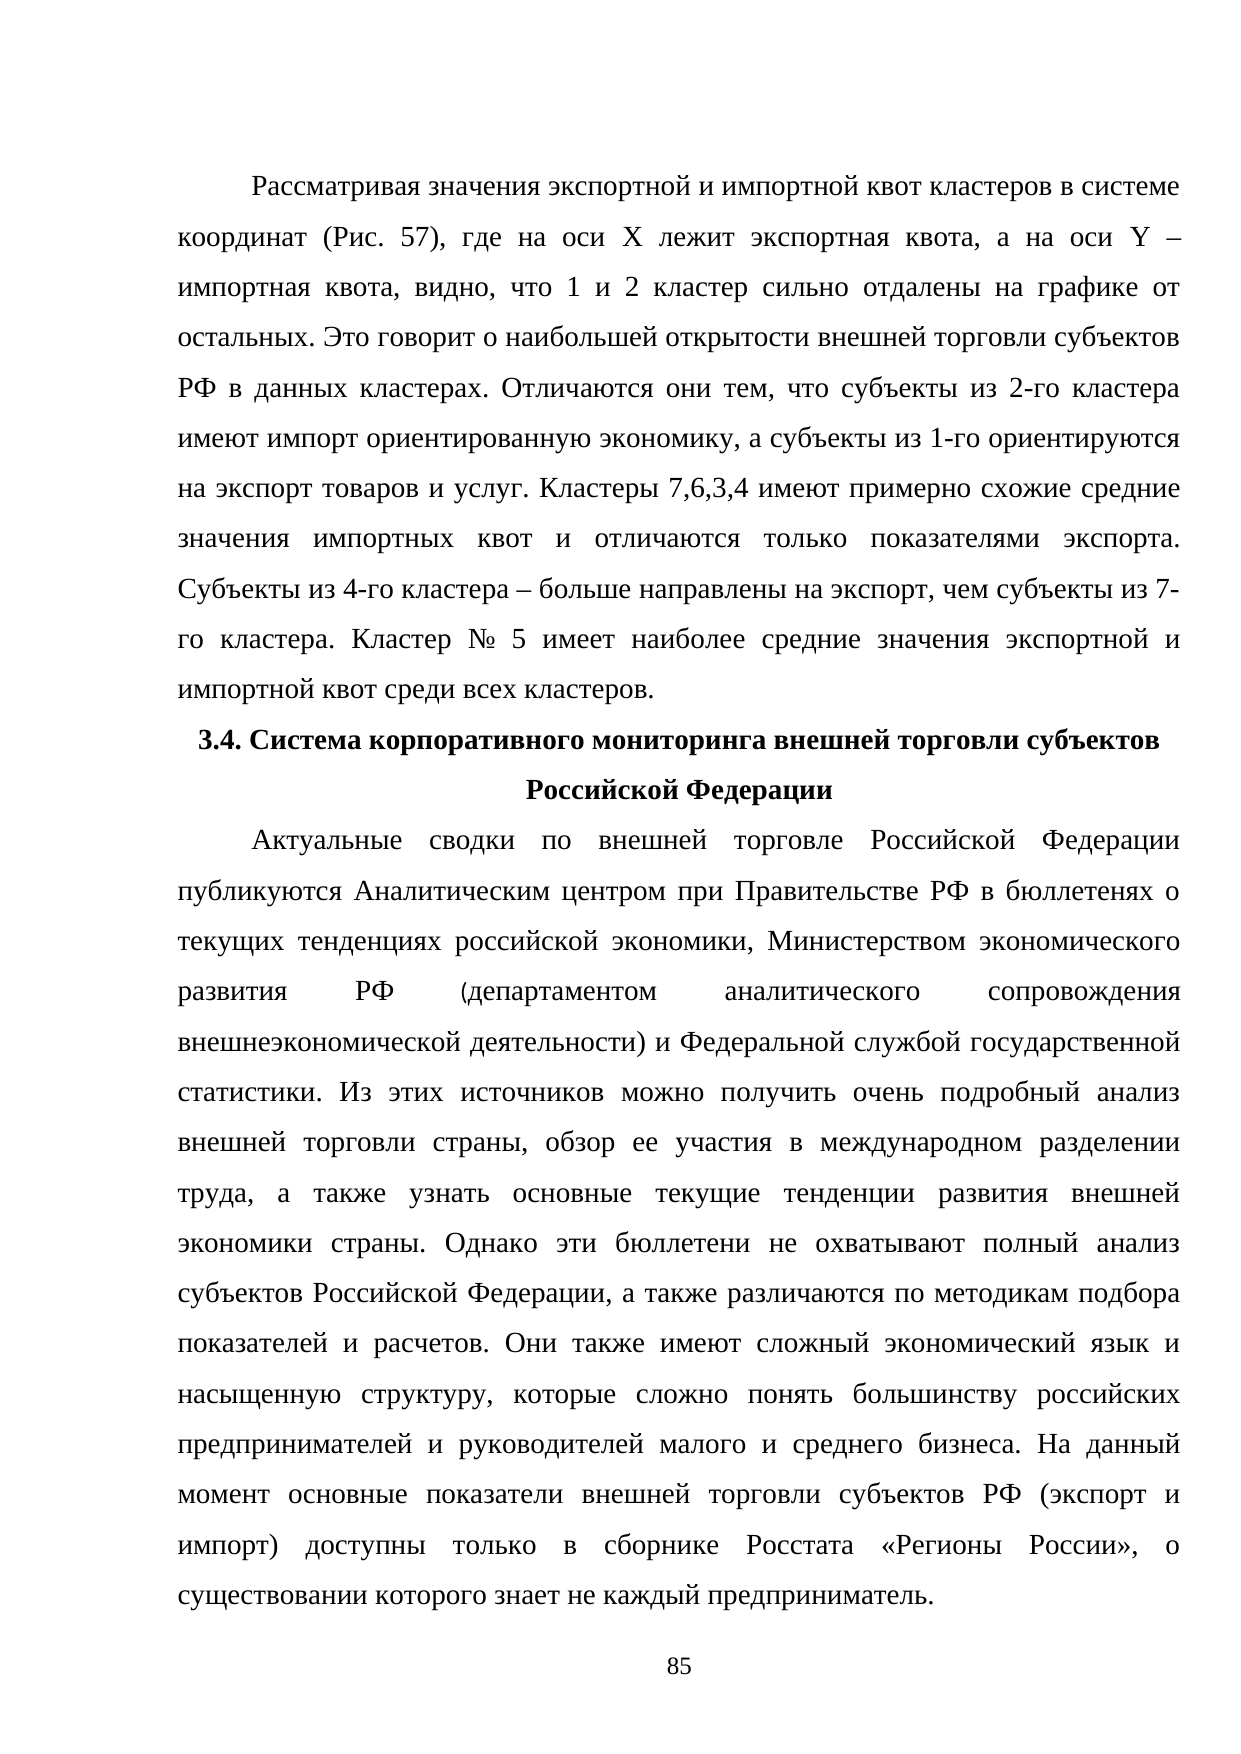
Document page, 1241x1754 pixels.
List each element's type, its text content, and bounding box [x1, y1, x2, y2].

subtitle 3.4. Система корпоративного мониторинга внешней торговли субъектов Российской Федерации [177, 722, 1181, 806]
text Актуальные сводки по внешней торговле Российской Федерации публикуются Аналитическим центром при Правительстве РФ в бюллетенях о текущих тенденциях российской экономики, Министерством экономического развития РФ (департаментом аналитического сопровождения внешнеэкономической деятельности) и Федеральной службой государственной статистики. Из этих источников можно получить очень подробный анализ внешней торговли страны, обзор ее участия в международном разделении труда, а также узнать основные текущие тенденции развития внешней экономики страны. Однако эти бюллетени не охватывают полный анализ субъектов Российской Федерации, а также различаются по методикам подбора показателей и расчетов. Они также имеют сложный экономический язык и насыщенную структуру, которые сложно понять большинству российских предпринимателей и руководителей малого и среднего бизнеса. На данный момент основные показатели внешней торговли субъектов РФ (экспорт и импорт) доступны только в сборнике Росстата «Регионы России», о существовании которого знает не каждый предприниматель. [177, 822, 1181, 1611]
text Рассматривая значения экспортной и импортной квот кластеров в системе координат (Рис. 57), где на оси X лежит экспортная квота, а на оси Y – импортная квота, видно, что 1 и 2 кластер сильно отдалены на графике от остальных. Это говорит о наибольшей открытости внешней торговли субъектов РФ в данных кластерах. Отличаются они тем, что субъекты из 2-го кластера имеют импорт ориентированную экономику, а субъекты из 1-го ориентируются на экспорт товаров и услуг. Кластеры 7,6,3,4 имеют примерно схожие средние значения импортных квот и отличаются только показателями экспорта. Субъекты из 4-го кластера – больше направлены на экспорт, чем субъекты из 7-го кластера. Кластер № 5 имеет наиболее средние значения экспортной и импортной квот среди всех кластеров. [177, 168, 1181, 705]
